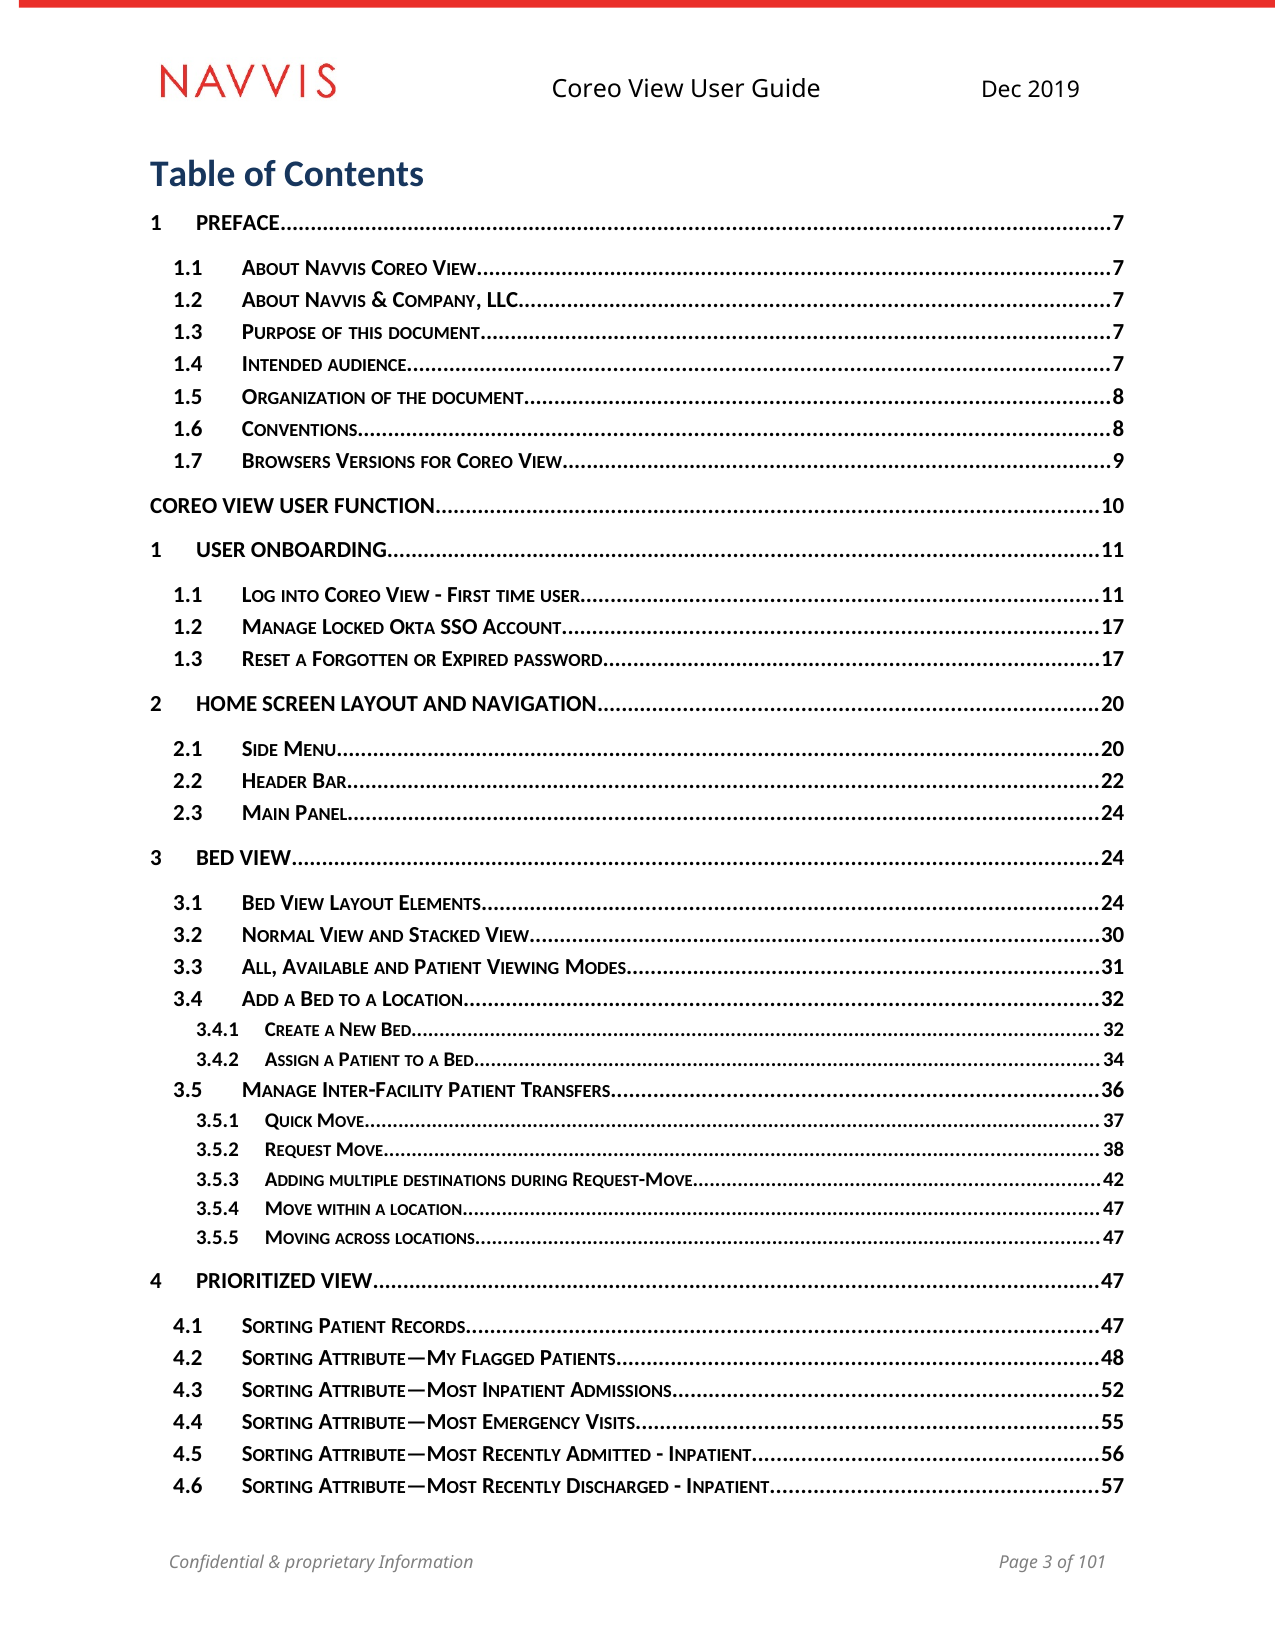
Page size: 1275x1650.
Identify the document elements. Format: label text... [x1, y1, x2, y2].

text 1.2 About Navvis & Company, LLC 7 [173, 285, 1125, 313]
text 1.1 About Navvis Coreo View 7 [173, 253, 1125, 281]
text 1 Preface 7 [150, 208, 1125, 236]
text 1.5 Organization of the document 8 [173, 382, 1125, 410]
text 4.4 Sorting Attribute—Most Emergency Visits 55 [173, 1407, 1125, 1435]
text 1 User Onboarding 11 [150, 536, 1125, 563]
text 3.4.1 Create a New Bed 32 [196, 1016, 1125, 1042]
text 3.4.2 Assign a Patient to a Bed 34 [196, 1046, 1125, 1071]
text 4 Prioritized View 47 [150, 1266, 1125, 1294]
text 1.3 Reset a Forgotten or Expired password 17 [173, 644, 1125, 673]
text 3.5.4 Move within a location 47 [196, 1195, 1125, 1220]
text 1.7 Browsers Versions for Coreo View 9 [173, 446, 1125, 474]
text 1.1 Log into Coreo View - First time user 11 [173, 580, 1125, 608]
text 1.3 Purpose of this document 7 [173, 317, 1125, 345]
text 2.3 Main Panel 24 [173, 798, 1125, 826]
picture [150, 57, 346, 105]
text 3.5.5 Moving across locations 47 [196, 1224, 1125, 1250]
text 2 Home Screen Layout and Navigation 20 [150, 689, 1125, 717]
text 3.3 All, Available and Patient Viewing Modes 31 [173, 952, 1125, 980]
text 3.5.3 Adding multiple destinations during Request-Move 42 [196, 1166, 1125, 1191]
text Coreo View User Function 10 [150, 491, 1125, 519]
text 4.3 Sorting Attribute—Most Inpatient Admissions 52 [173, 1375, 1125, 1403]
text 1.6 Conventions 8 [173, 414, 1125, 442]
text 4.2 Sorting Attribute—My Flagged Patients 48 [173, 1343, 1125, 1371]
text 3.4 Add a Bed to a Location 32 [173, 984, 1125, 1012]
subtitle Table of Contents [150, 150, 1125, 196]
text 3.1 Bed View Layout Elements 24 [173, 888, 1125, 916]
text 3.5 Manage Inter-Facility Patient Transfers 36 [173, 1075, 1125, 1103]
text 4.6 Sorting Attribute—Most Recently Discharged - Inpatient 57 [173, 1472, 1125, 1500]
text 4.5 Sorting Attribute—Most Recently Admitted - Inpatient 56 [173, 1439, 1125, 1467]
text 3.5.1 Quick Move 37 [196, 1107, 1125, 1133]
text 2.2 Header Bar 22 [173, 766, 1125, 794]
text 3 Bed View 24 [150, 843, 1125, 871]
text 1.2 Manage Locked Okta SSO Account 17 [173, 612, 1125, 640]
text 1.4 Intended audience 7 [173, 349, 1125, 378]
text 2.1 Side Menu 20 [173, 734, 1125, 762]
text 3.5.2 Request Move 38 [196, 1136, 1125, 1162]
text 4.1 Sorting Patient Records 47 [173, 1311, 1125, 1339]
text 3.2 Normal View and Stacked View 30 [173, 920, 1125, 948]
